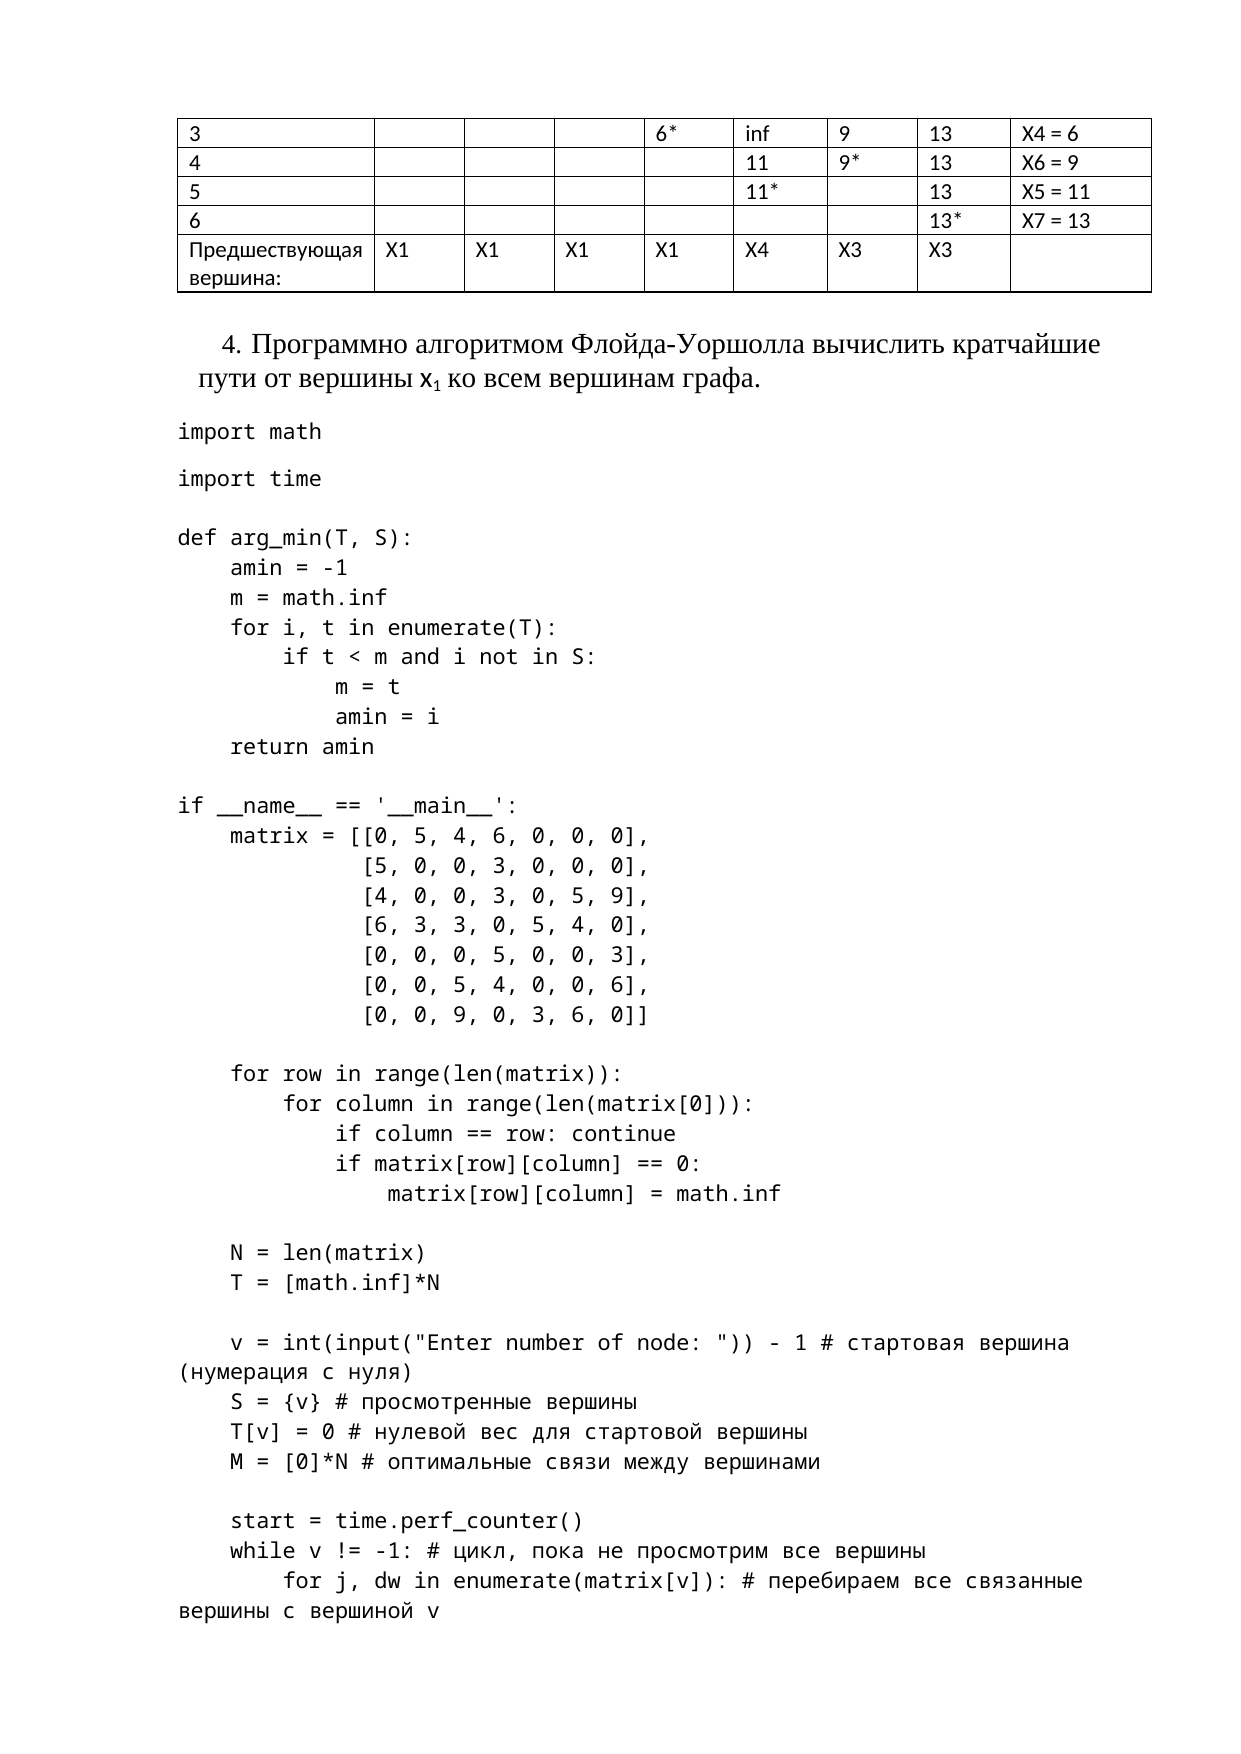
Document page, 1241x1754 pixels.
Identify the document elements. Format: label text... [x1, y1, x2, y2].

text if matrix[row][column] == 0: [177, 1148, 1152, 1177]
text m = math.inf [177, 582, 1152, 611]
table_cell [645, 148, 733, 176]
table_cell 6 [178, 206, 374, 234]
table_cell inf [734, 119, 827, 147]
table_cell Предшествующая вершина: [178, 235, 374, 291]
text amin = i [177, 701, 1152, 731]
text for column in range(len(matrix[0])): [177, 1088, 1152, 1118]
text if __name__ == '__main__': [177, 790, 1152, 820]
table_cell [555, 177, 644, 205]
table_cell 9 [828, 119, 917, 147]
table_cell [555, 206, 644, 234]
table_cell [465, 206, 554, 234]
table_cell [828, 177, 917, 205]
list Программно алгоритмом Флойда-Уоршолла вычислить кратчайшие пути от вершины x1 ко всем вершинам графа. [198, 326, 1152, 395]
text M = [0]*N # оптимальные связи между вершинами [177, 1446, 1152, 1475]
text for row in range(len(matrix)): [177, 1058, 1152, 1088]
table_cell [465, 177, 554, 205]
table_cell [465, 148, 554, 176]
table_cell [465, 119, 554, 147]
text [0, 0, 5, 4, 0, 0, 6], [177, 969, 1152, 999]
table_cell X4 [734, 235, 827, 291]
text [6, 3, 3, 0, 5, 4, 0], [177, 909, 1152, 939]
text amin = -1 [177, 552, 1152, 582]
table_cell X1 [555, 235, 644, 291]
table_cell 6* [645, 119, 733, 147]
table_cell 4 [178, 148, 374, 176]
table_cell 13 [918, 119, 1010, 147]
text v = int(input("Enter number of node: ")) - 1 # стартовая вершина (нумерация с нуля) [177, 1326, 1152, 1386]
text matrix = [[0, 5, 4, 6, 0, 0, 0], [177, 820, 1152, 850]
table_cell [645, 177, 733, 205]
table_cell X3 [828, 235, 917, 291]
table_cell 5 [178, 177, 374, 205]
text start = time.perf_counter() [177, 1505, 1152, 1535]
table_cell 13 [918, 148, 1010, 176]
table_cell 13 [918, 177, 1010, 205]
table_cell [375, 177, 464, 205]
table_cell [828, 206, 917, 234]
table_cell X1 [465, 235, 554, 291]
table_cell [555, 119, 644, 147]
table_cell X7 = 13 [1011, 206, 1151, 234]
text import time [177, 462, 1152, 492]
table_cell 3 [178, 119, 374, 147]
table_cell [734, 206, 827, 234]
text if column == row: continue [177, 1118, 1152, 1148]
table_cell 11 [734, 148, 827, 176]
table_cell [645, 206, 733, 234]
text T = [math.inf]*N [177, 1267, 1152, 1297]
table_cell [375, 206, 464, 234]
table_cell X1 [375, 235, 464, 291]
text while v != -1: # цикл, пока не просмотрим все вершины [177, 1535, 1152, 1565]
table_cell [375, 119, 464, 147]
table_cell X5 = 11 [1011, 177, 1151, 205]
text N = len(matrix) [177, 1237, 1152, 1267]
text T[v] = 0 # нулевой вес для стартовой вершины [177, 1416, 1152, 1446]
text [4, 0, 0, 3, 0, 5, 9], [177, 879, 1152, 909]
text return amin [177, 731, 1152, 760]
table_cell 9* [828, 148, 917, 176]
text import math [177, 416, 1152, 446]
table_cell [555, 148, 644, 176]
text if t < m and i not in S: [177, 641, 1152, 671]
text [0, 0, 0, 5, 0, 0, 3], [177, 939, 1152, 969]
table_cell X6 = 9 [1011, 148, 1151, 176]
text matrix[row][column] = math.inf [177, 1177, 1152, 1207]
table_cell X3 [918, 235, 1010, 291]
table_cell [375, 148, 464, 176]
text for j, dw in enumerate(matrix[v]): # перебираем все связанные вершины с вершиной v [177, 1565, 1152, 1624]
text S = {v} # просмотренные вершины [177, 1386, 1152, 1416]
table_cell 11* [734, 177, 827, 205]
text for i, t in enumerate(T): [177, 611, 1152, 641]
text m = t [177, 671, 1152, 701]
table_cell X1 [645, 235, 733, 291]
table_cell 13* [918, 206, 1010, 234]
table_cell [1011, 235, 1151, 291]
text [0, 0, 9, 0, 3, 6, 0]] [177, 999, 1152, 1028]
table_cell X4 = 6 [1011, 119, 1151, 147]
text [5, 0, 0, 3, 0, 0, 0], [177, 850, 1152, 879]
text def arg_min(T, S): [177, 522, 1152, 552]
